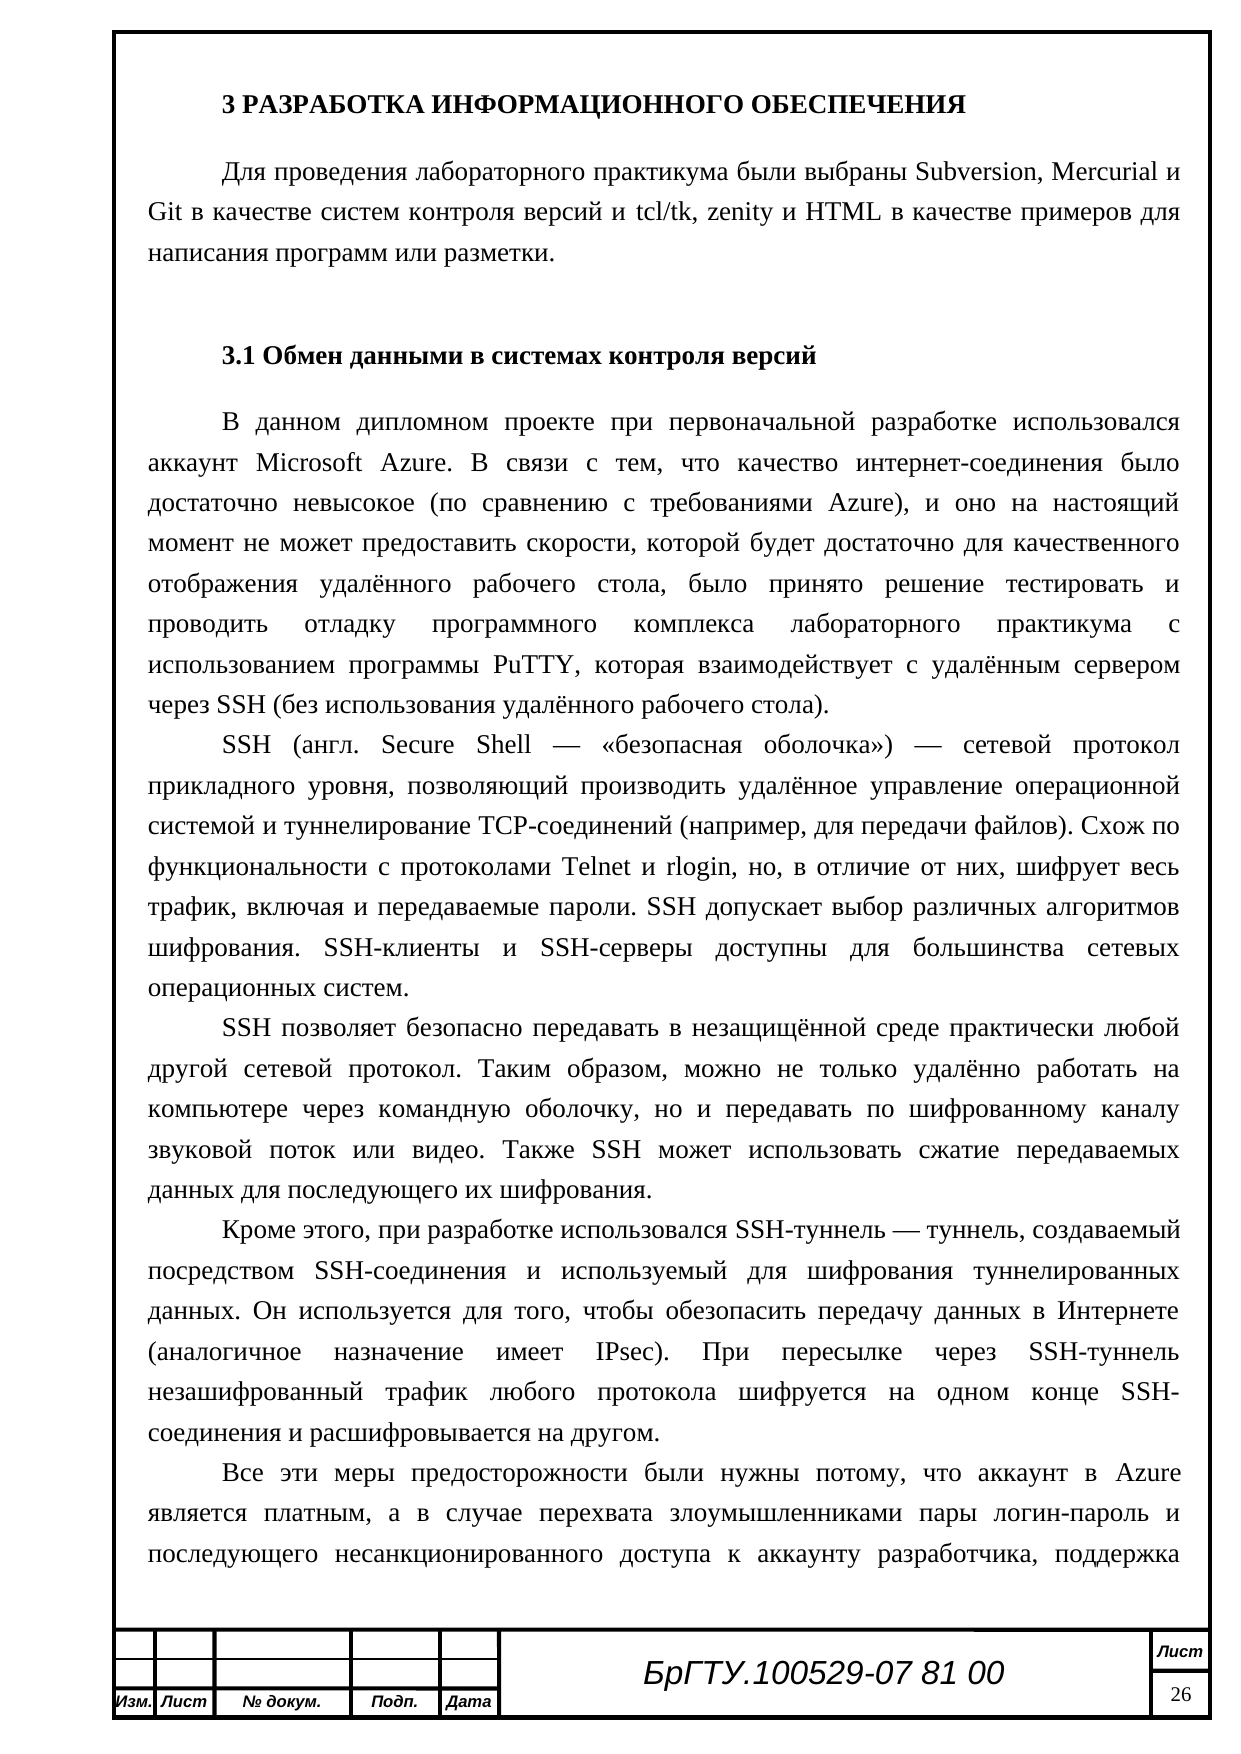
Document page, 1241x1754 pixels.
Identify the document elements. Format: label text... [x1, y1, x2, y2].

text 3 РАЗРАБОТКА ИНФОРМАЦИОННОГО ОБЕСПЕЧЕНИЯ [148, 89, 1181, 120]
text SSH (англ. Secure Shell — «безопасная оболочка») — сетевой протокол прикладного уровня, позволяющий производить удалённое управление операционной системой и туннелирование TCP-соединений (например, для передачи файлов). Схож по функциональности с протоколами Telnet и rlogin, но, в отличие от них, шифрует весь трафик, включая и передаваемые пароли. SSH допускает выбор различных алгоритмов шифрования. SSH-клиенты и SSH-серверы доступны для большинства сетевых операционных систем. [148, 729, 1181, 1002]
text В данном дипломном проекте при первоначальной разработке использовался аккаунт Microsoft Azure. В связи с тем, что качество интернет-соединения было достаточно невысокое (по сравнению с требованиями Azure), и оно на настоящий момент не может предоставить скорости, которой будет достаточно для качественного отображения удалённого рабочего стола, было принято решение тестировать и проводить отладку программного комплекса лабораторного практикума с использованием программы PuTTY, которая взаимодействует с удалённым сервером через SSH (без использования удалённого рабочего стола). [148, 405, 1181, 719]
text Кроме этого, при разработке использовался SSH-туннель — туннель, создаваемый посредством SSH-соединения и используемый для шифрования туннелированных данных. Он используется для того, чтобы обезопасить передачу данных в Интернете (аналогичное назначение имеет IPsec). При пересылке через SSH-туннель незашифрованный трафик любого протокола шифруется на одном конце SSH-соединения и расшифровывается на другом. [148, 1214, 1181, 1447]
text SSH позволяет безопасно передавать в незащищённой среде практически любой другой сетевой протокол. Таким образом, можно не только удалённо работать на компьютере через командную оболочку, но и передавать по шифрованному каналу звуковой поток или видео. Также SSH может использовать сжатие передаваемых данных для последующего их шифрования. [148, 1012, 1181, 1204]
text 3.1 Обмен данными в системах контроля версий [148, 339, 1181, 370]
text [148, 1456, 1181, 1568]
text Для проведения лабораторного практикума были выбраны Subversion, Mercurial и Git в качестве систем контроля версий и tcl/tk, zenity и HTML в качестве примеров для написания программ или разметки. [148, 155, 1181, 267]
